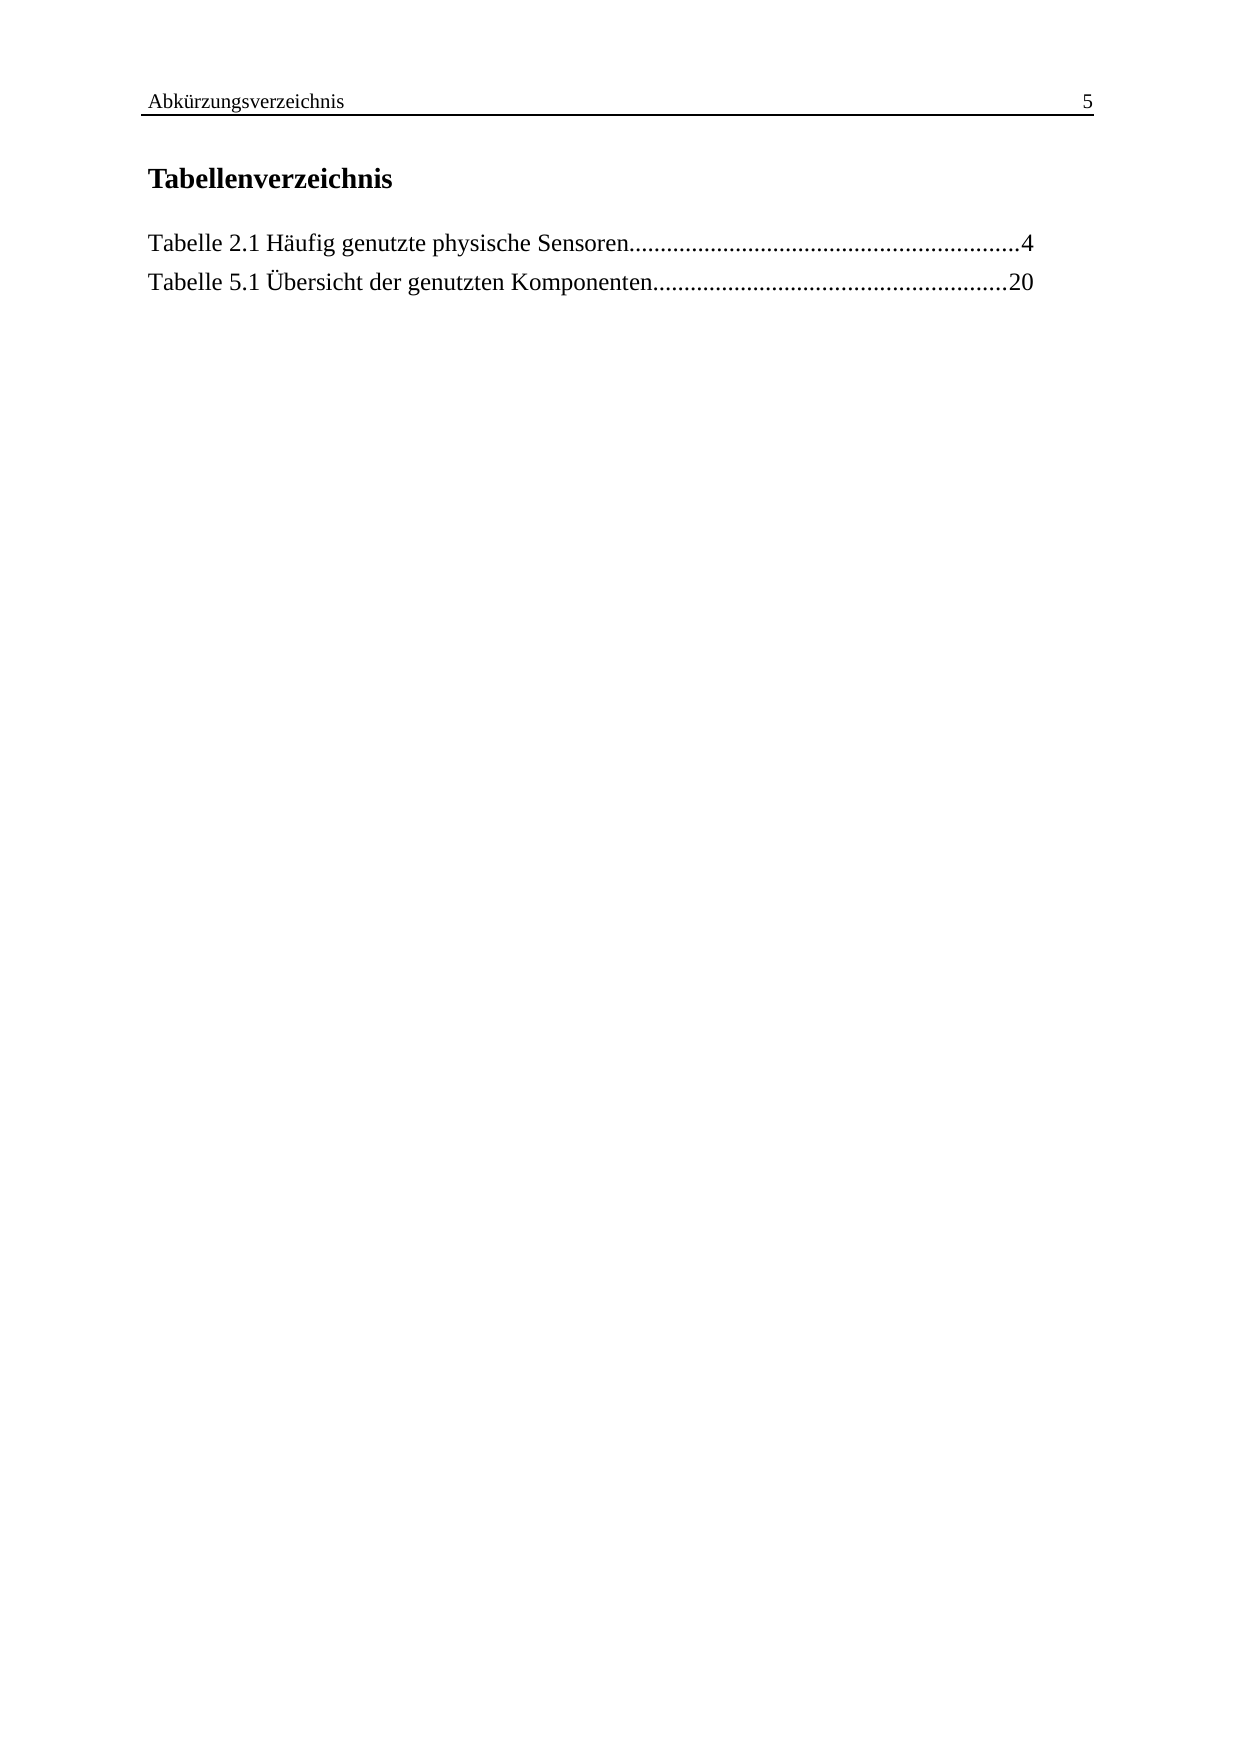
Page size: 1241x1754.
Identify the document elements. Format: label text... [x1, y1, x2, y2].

text Tabelle 2.1 Häufig genutzte physische Sensoren 4 [148, 228, 1093, 256]
subtitle Tabellenverzeichnis [148, 161, 1093, 194]
text Tabelle 5.1 Übersicht der genutzten Komponenten 20 [148, 267, 1093, 296]
